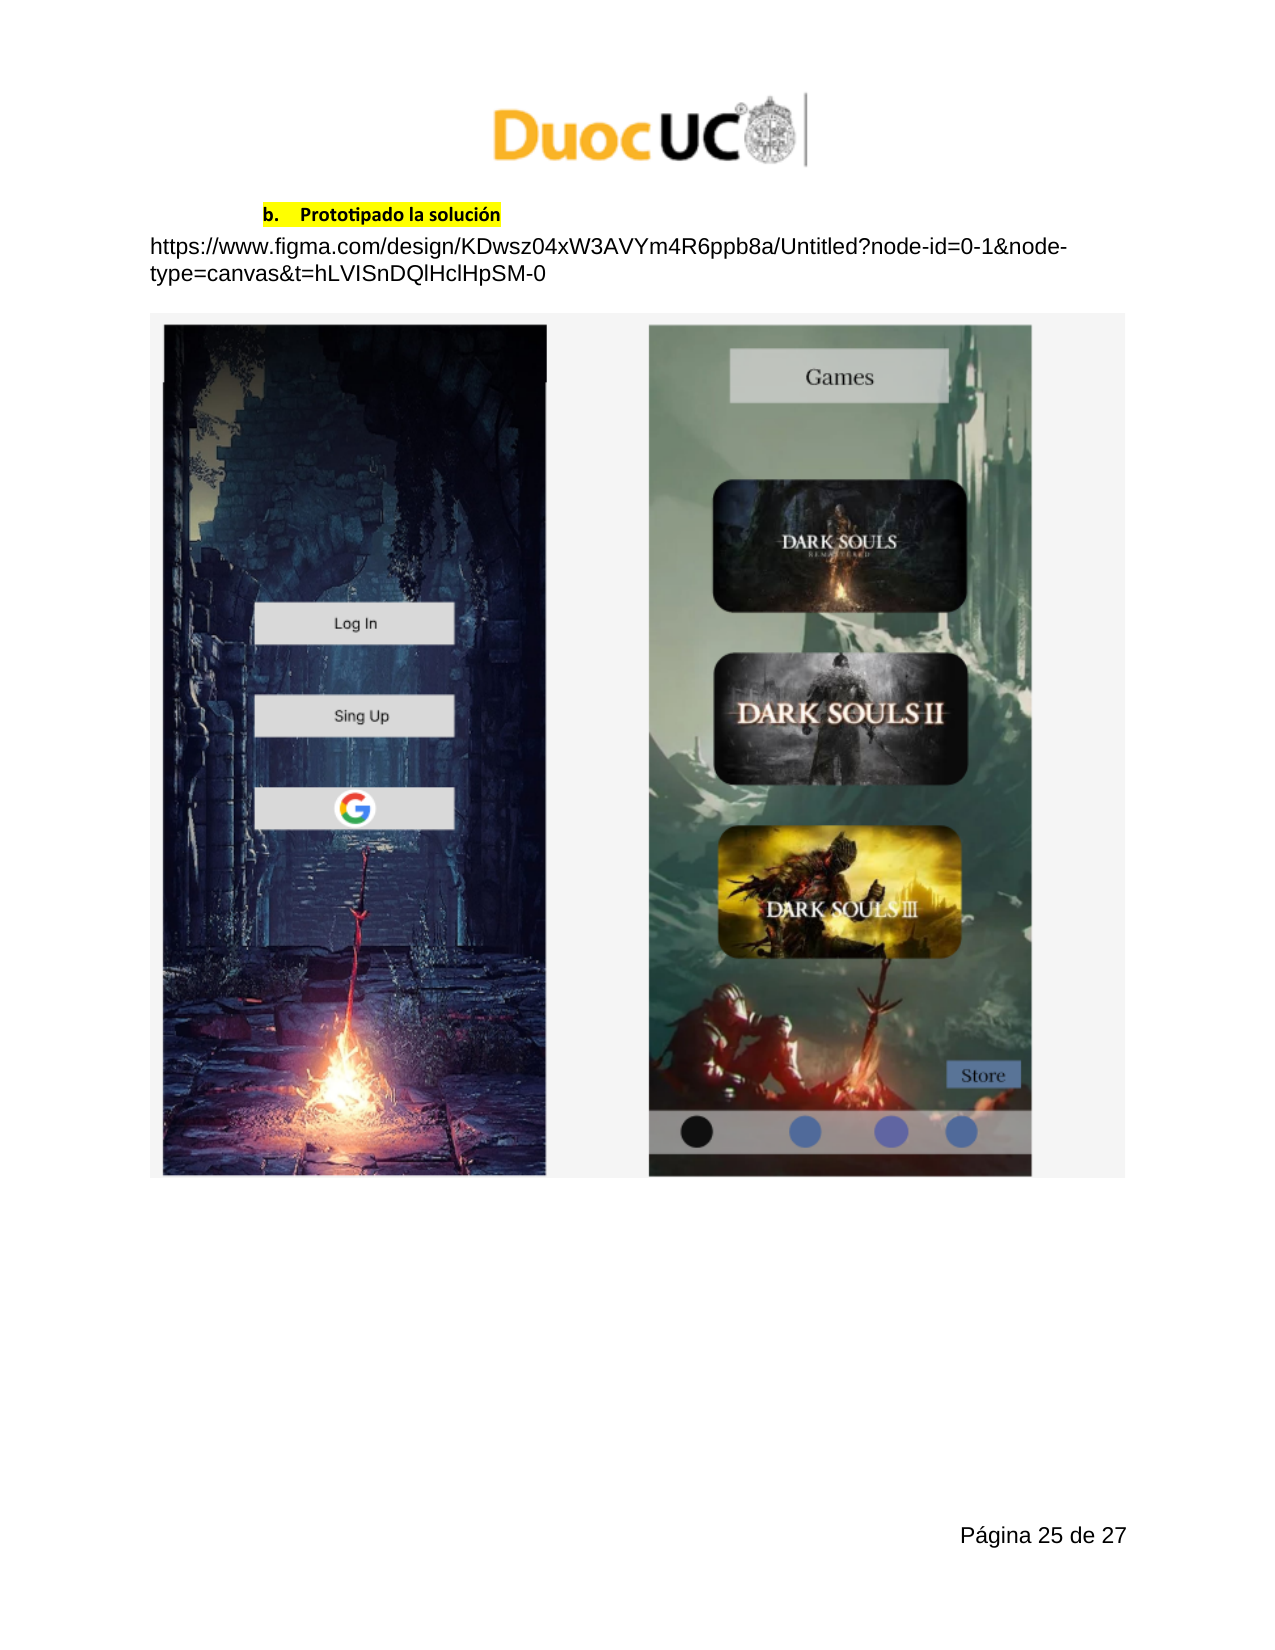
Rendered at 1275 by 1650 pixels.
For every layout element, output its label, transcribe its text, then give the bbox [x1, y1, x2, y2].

text https://www.figma.com/design/KDwsz04xW3AVYm4R6ppb8a/Untitled?node-id=0-1&node-type=canvas&t=hLVISnDQlHclHpSM-0 [150, 233, 1125, 286]
subtitle Prototipado la solución [262, 150, 1125, 227]
picture [150, 313, 1125, 1178]
picture [464, 79, 810, 150]
